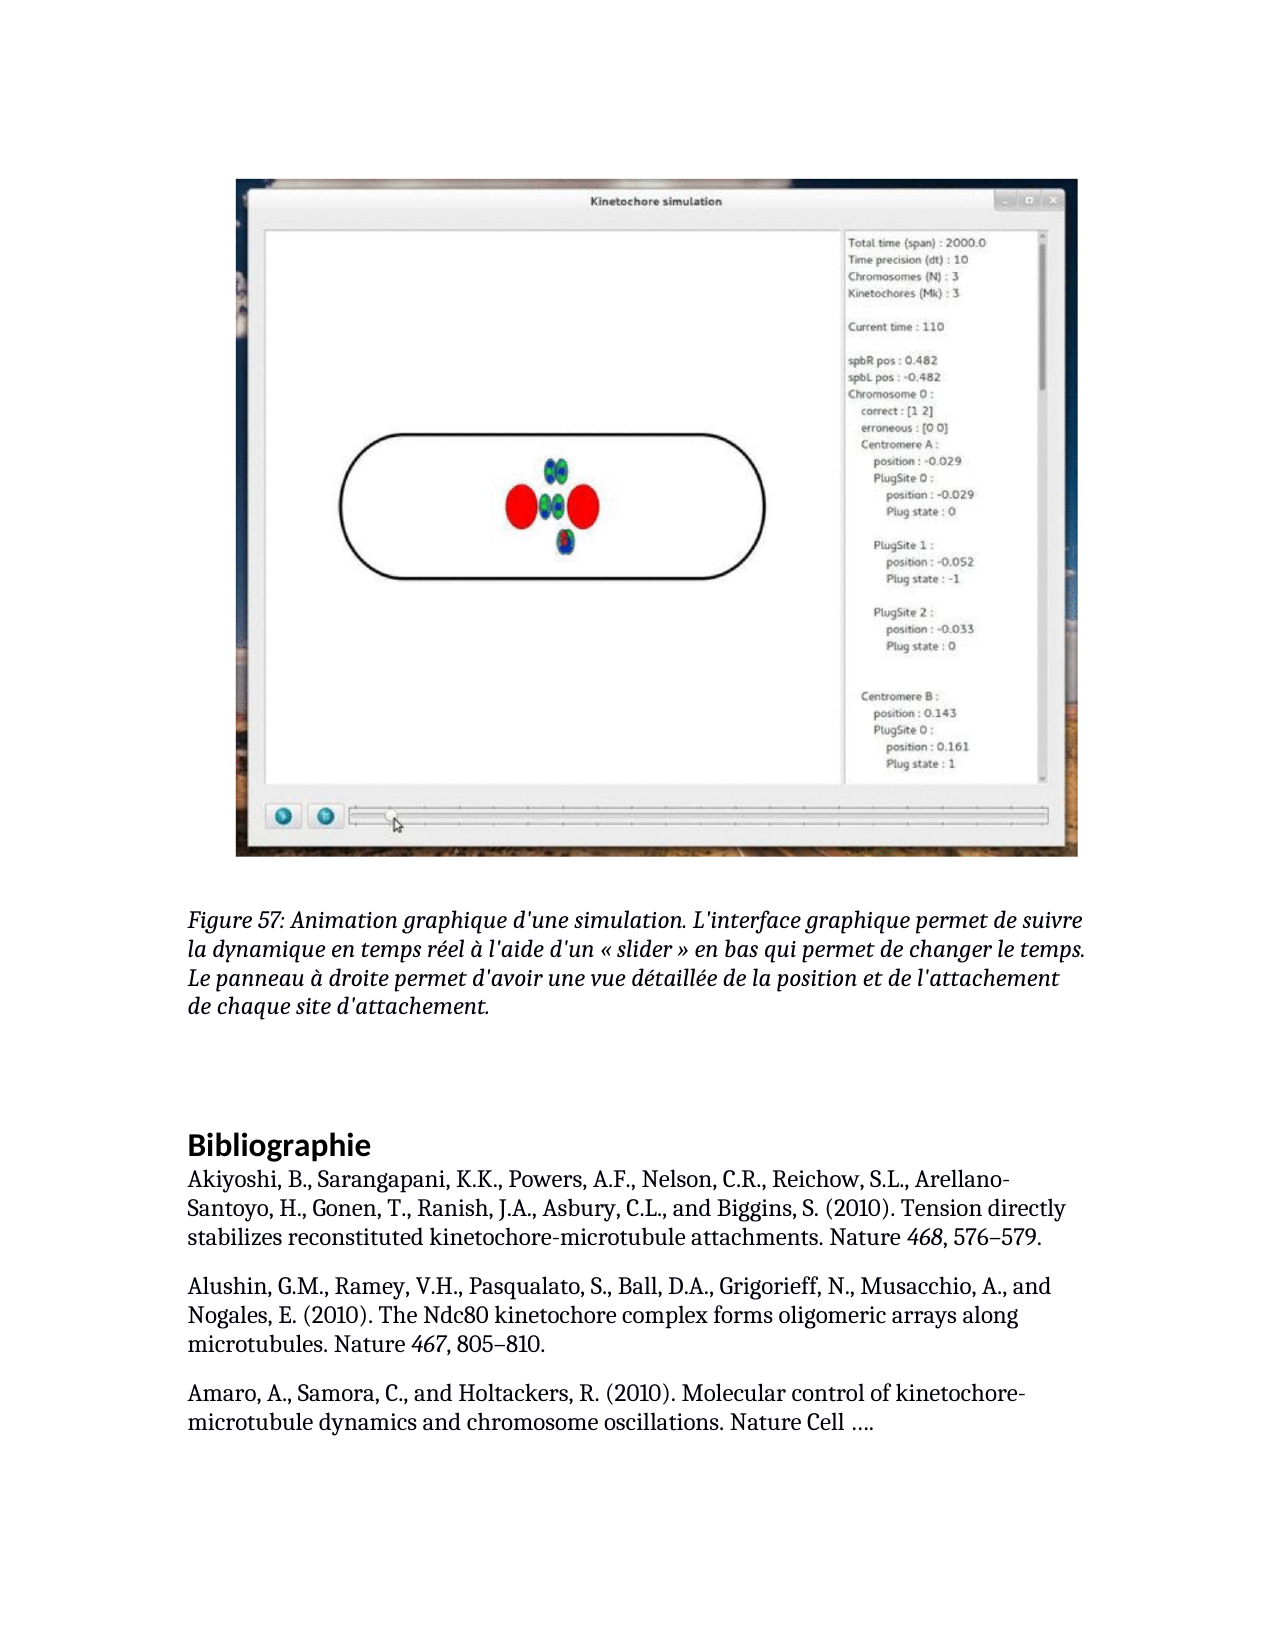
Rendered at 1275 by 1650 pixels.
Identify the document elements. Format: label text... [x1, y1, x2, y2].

text Alushin, G.M., Ramey, V.H., Pasqualato, S., Ball, D.A., Grigorieff, N., Musacchio, A., and Nogales, E. (2010). The Ndc80 kinetochore complex forms oligomeric arrays along microtubules. Nature 467, 805–810. [187, 1272, 1087, 1358]
text Figure 57: Animation graphique d'une simulation. L'interface graphique permet de suivre la dynamique en temps réel à l'aide d'un « slider » en bas qui permet de changer le temps. Le panneau à droite permet d'avoir une vue détaillée de la position et de l'attachement de chaque site d'attachement. [187, 906, 1087, 1021]
subtitle Bibliographie [187, 1124, 1087, 1165]
picture [206, 150, 1107, 886]
text Amaro, A., Samora, C., and Holtackers, R. (2010). Molecular control of kinetochore-microtubule dynamics and chromosome oscillations. Nature Cell …. [187, 1379, 1087, 1437]
text Akiyoshi, B., Sarangapani, K.K., Powers, A.F., Nelson, C.R., Reichow, S.L., Arellano-Santoyo, H., Gonen, T., Ranish, J.A., Asbury, C.L., and Biggins, S. (2010). Tension directly stabilizes reconstituted kinetochore-microtubule attachments. Nature 468, 576–579. [187, 1165, 1087, 1251]
